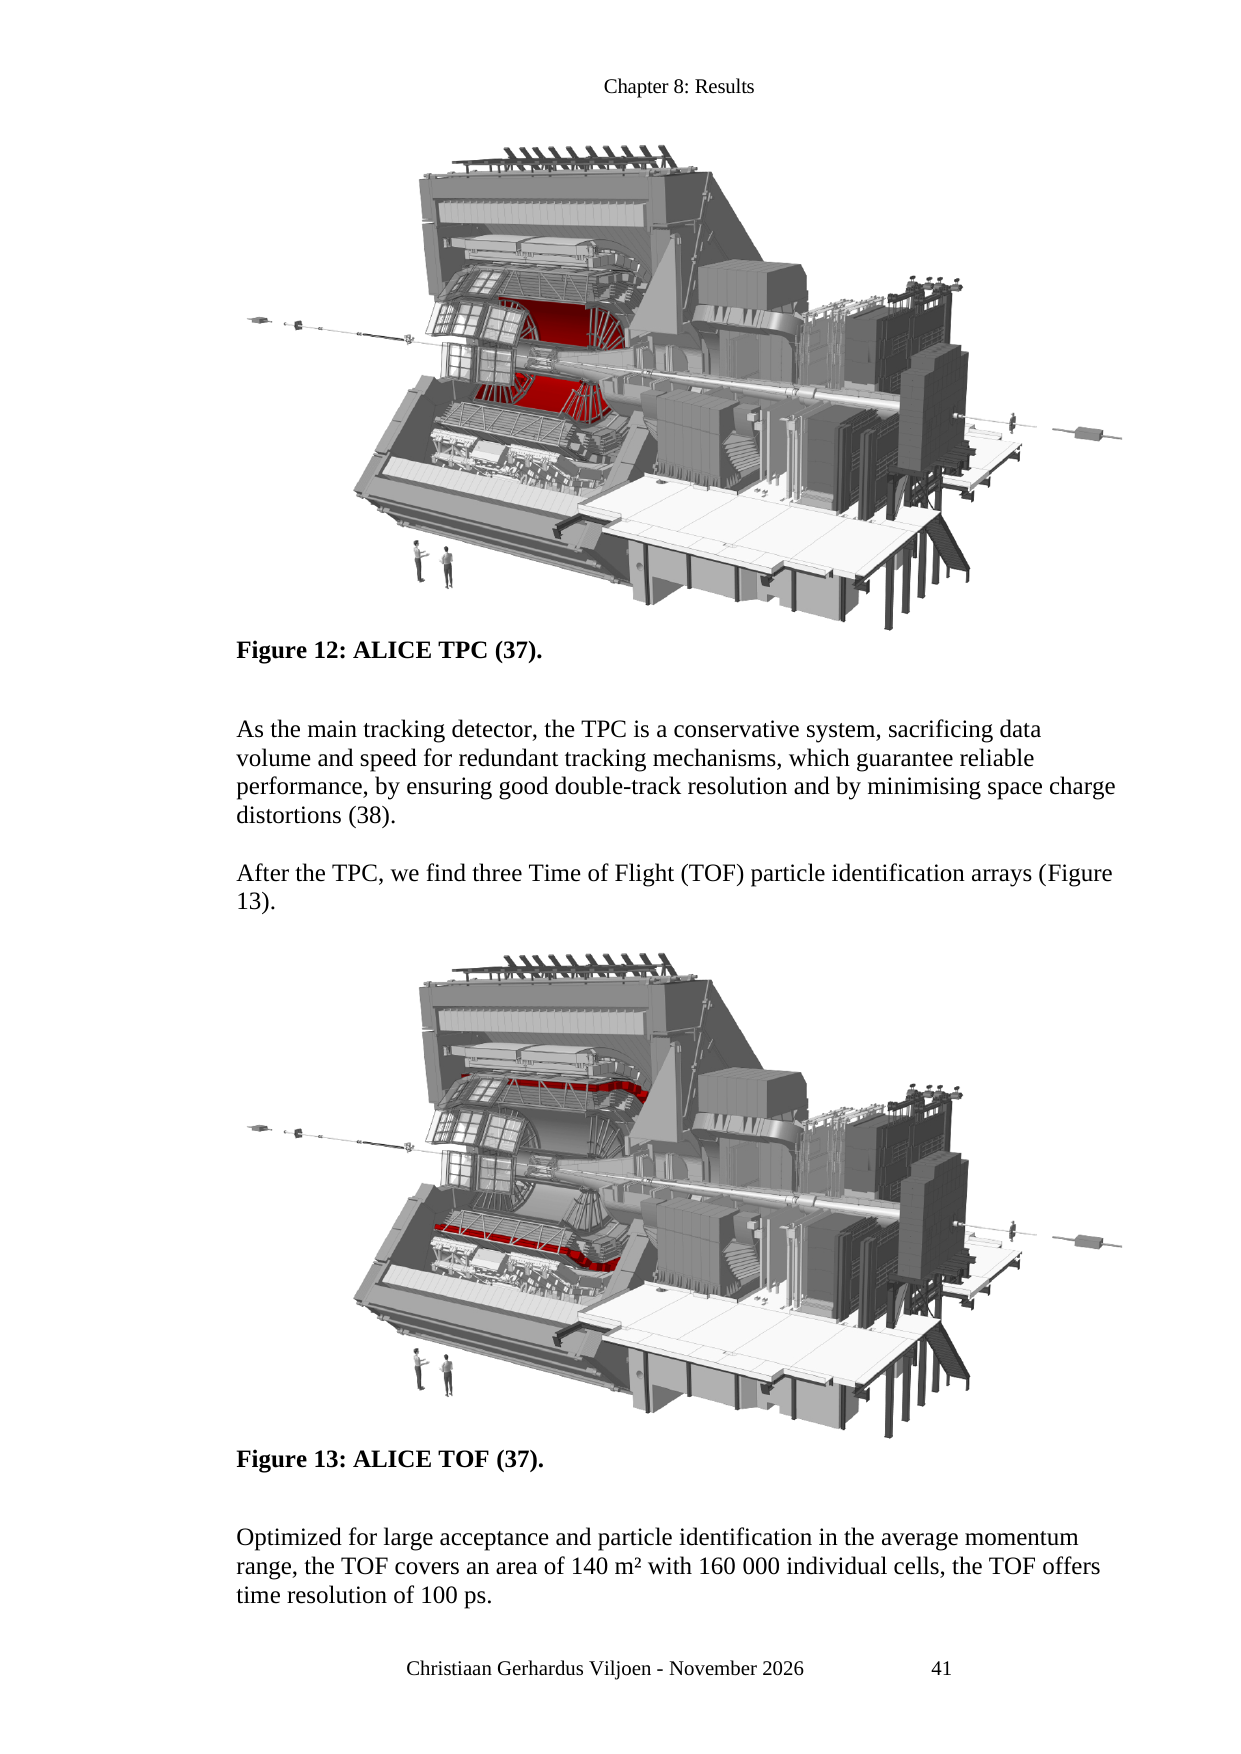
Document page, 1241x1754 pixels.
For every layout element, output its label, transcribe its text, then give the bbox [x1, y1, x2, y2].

text Optimized for large acceptance and particle identification in the average momentum range, the TOF covers an area of 140 m² with 160 000 individual cells, the TOF offers time resolution of 100 ps. [236, 1522, 1122, 1608]
text Figure 12: ALICE TPC . [236, 636, 1122, 664]
picture [236, 135, 1123, 636]
text After the TPC, we find three Time of Flight (TOF) particle identification arrays (Figure 13). [236, 858, 1122, 915]
text Figure 13: ALICE TOF . [236, 1444, 1122, 1473]
picture [236, 943, 1123, 1444]
text As the main tracking detector, the TPC is a conservative system, sacrificing data volume and speed for redundant tracking mechanisms, which guarantee reliable performance, by ensuring good double-track resolution and by minimising space charge distortions . [236, 714, 1122, 829]
